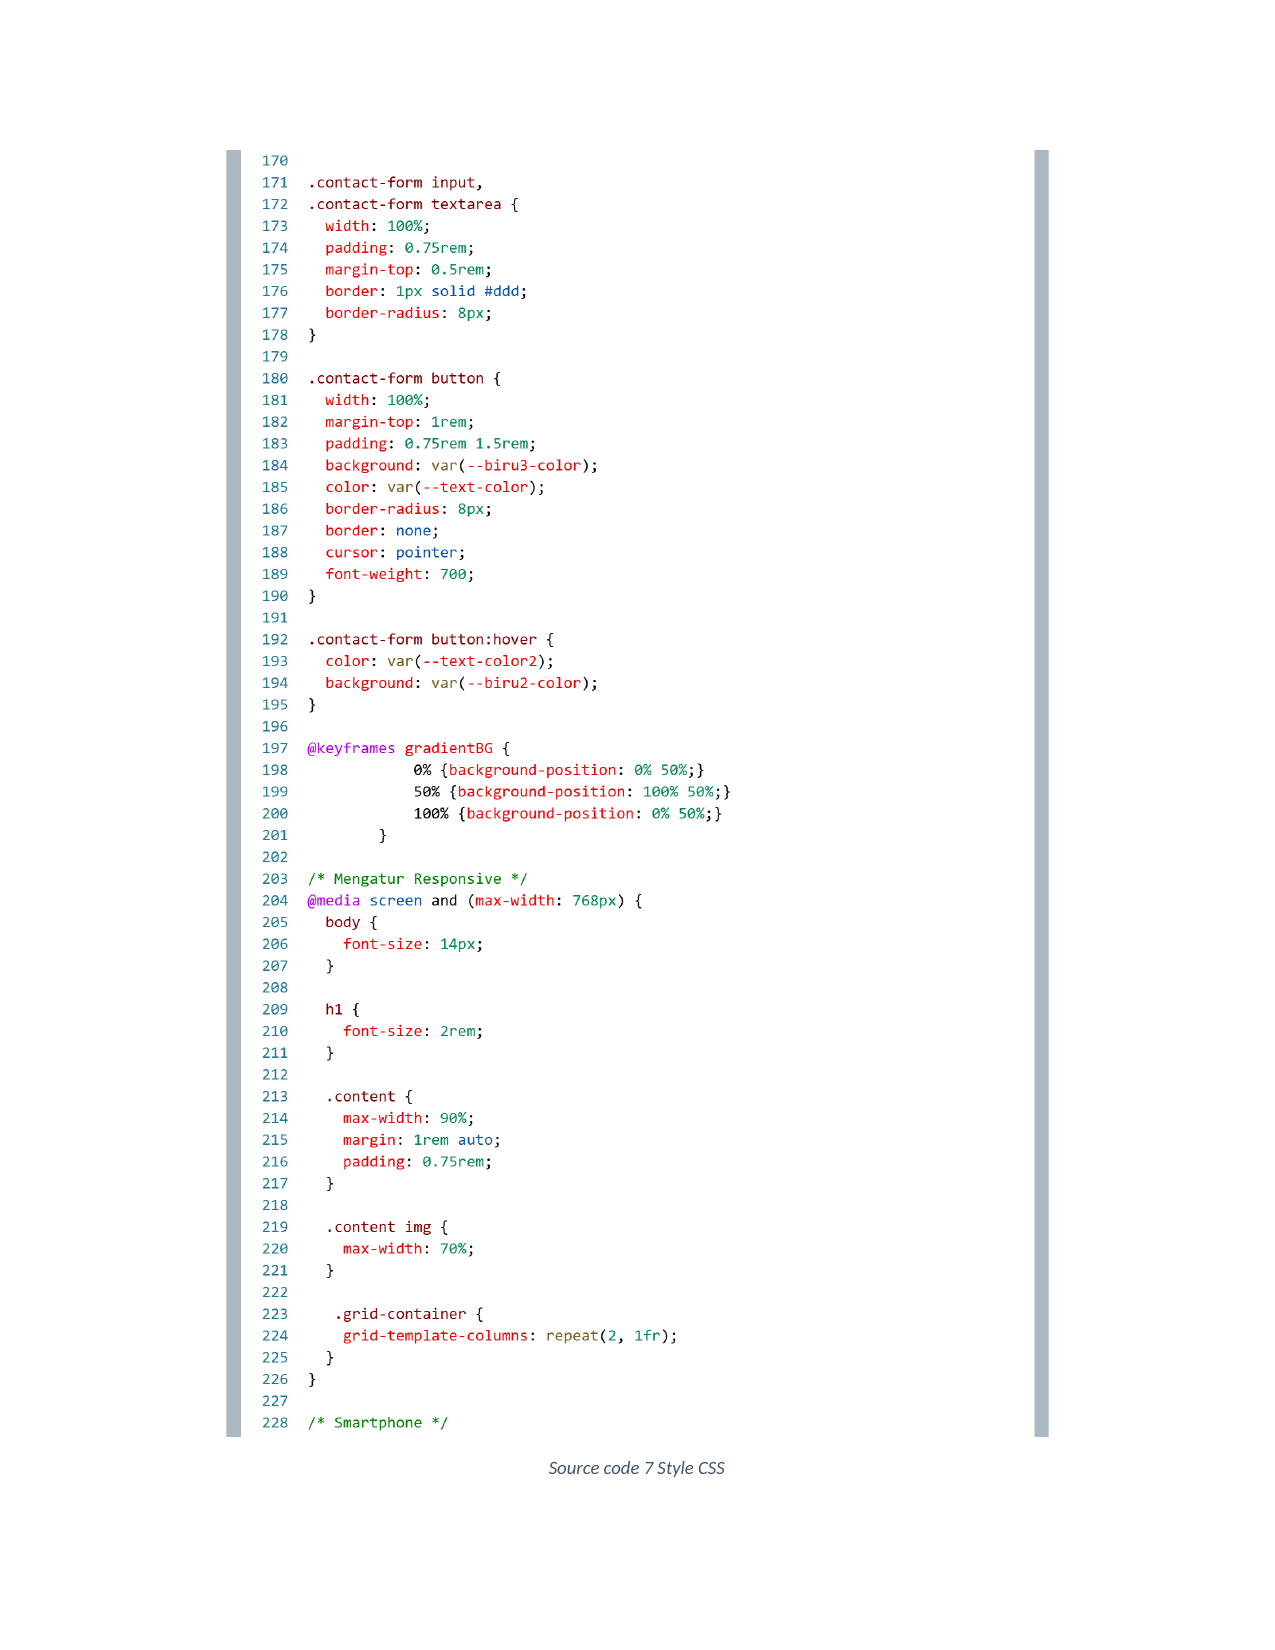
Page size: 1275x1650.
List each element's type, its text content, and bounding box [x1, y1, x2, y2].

text Source code 7 Style CSS [150, 1456, 1125, 1479]
picture [226, 150, 1049, 1437]
